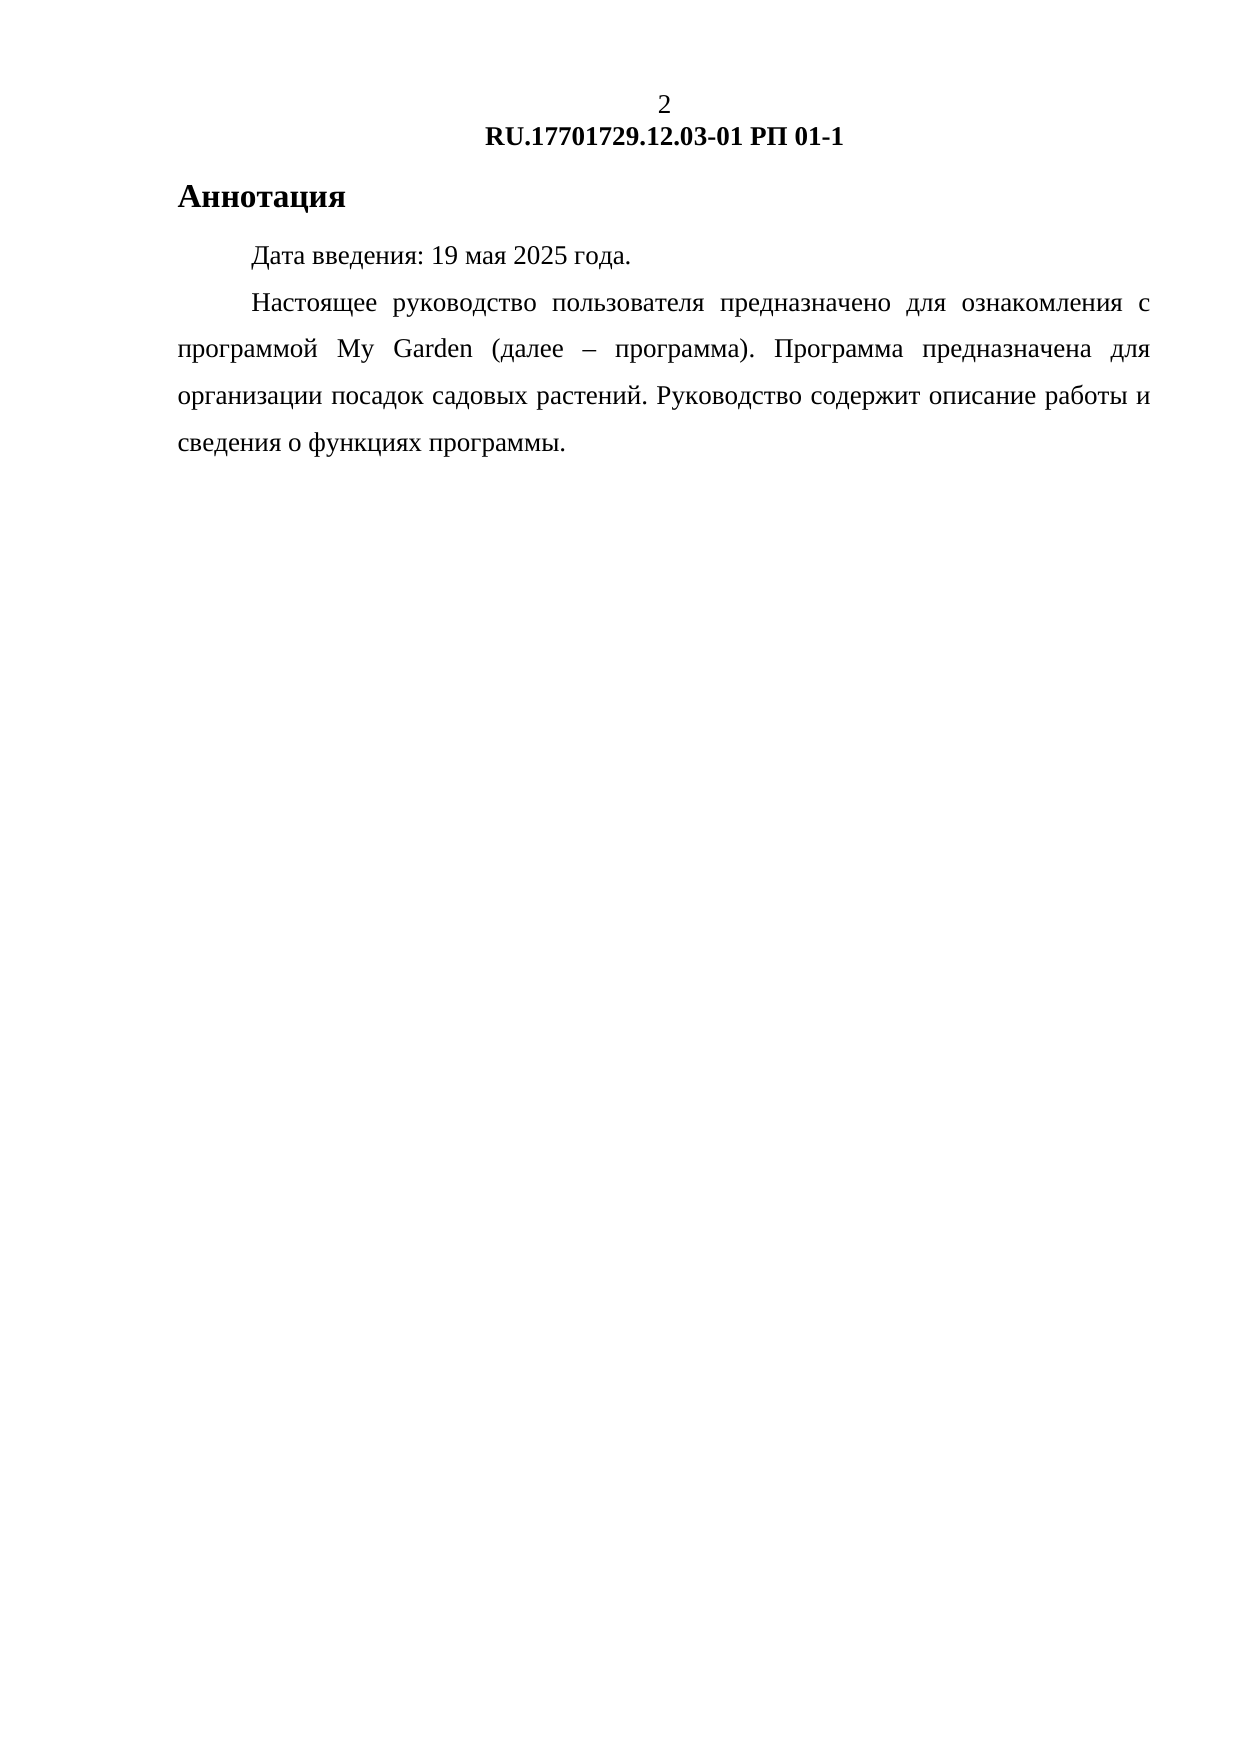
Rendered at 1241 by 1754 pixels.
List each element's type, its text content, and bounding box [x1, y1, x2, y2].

text Настоящее руководство пользователя предназначено для ознакомления с программой My Garden (далее – программа). Программа предназначена для организации посадок садовых растений. Руководство содержит описание работы и сведения о функциях программы. [177, 286, 1152, 457]
text Дата введения: 19 мая 2025 года. [177, 239, 1152, 270]
subtitle Аннотация [177, 176, 1152, 214]
